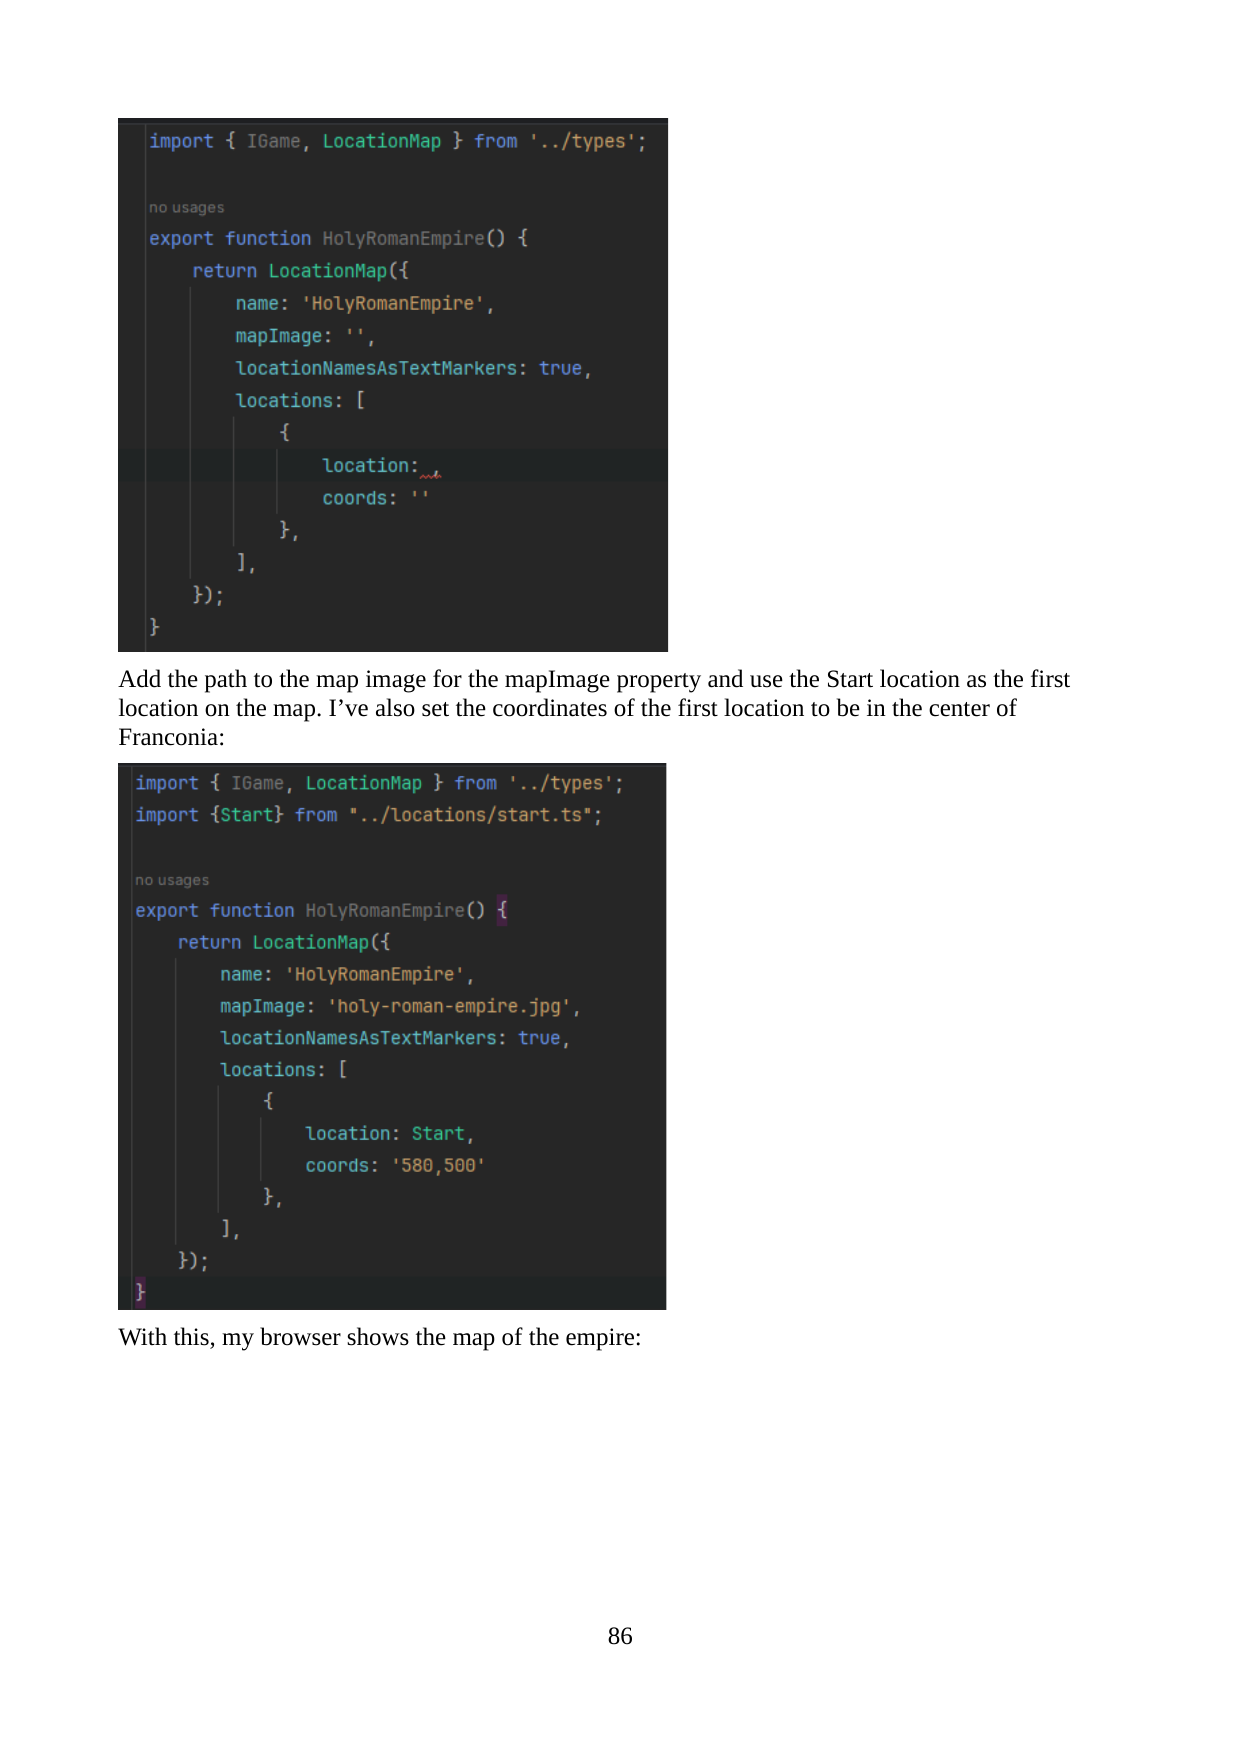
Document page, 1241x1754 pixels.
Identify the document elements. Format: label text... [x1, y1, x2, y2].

picture [118, 763, 667, 1310]
text With this, my browser shows the map of the empire: [118, 1322, 1122, 1351]
text Add the path to the map image for the mapImage property and use the Start location as the first location on the map. I’ve also set the coordinates of the first location to be in the center of Franconia: [118, 664, 1122, 751]
picture [118, 118, 669, 652]
